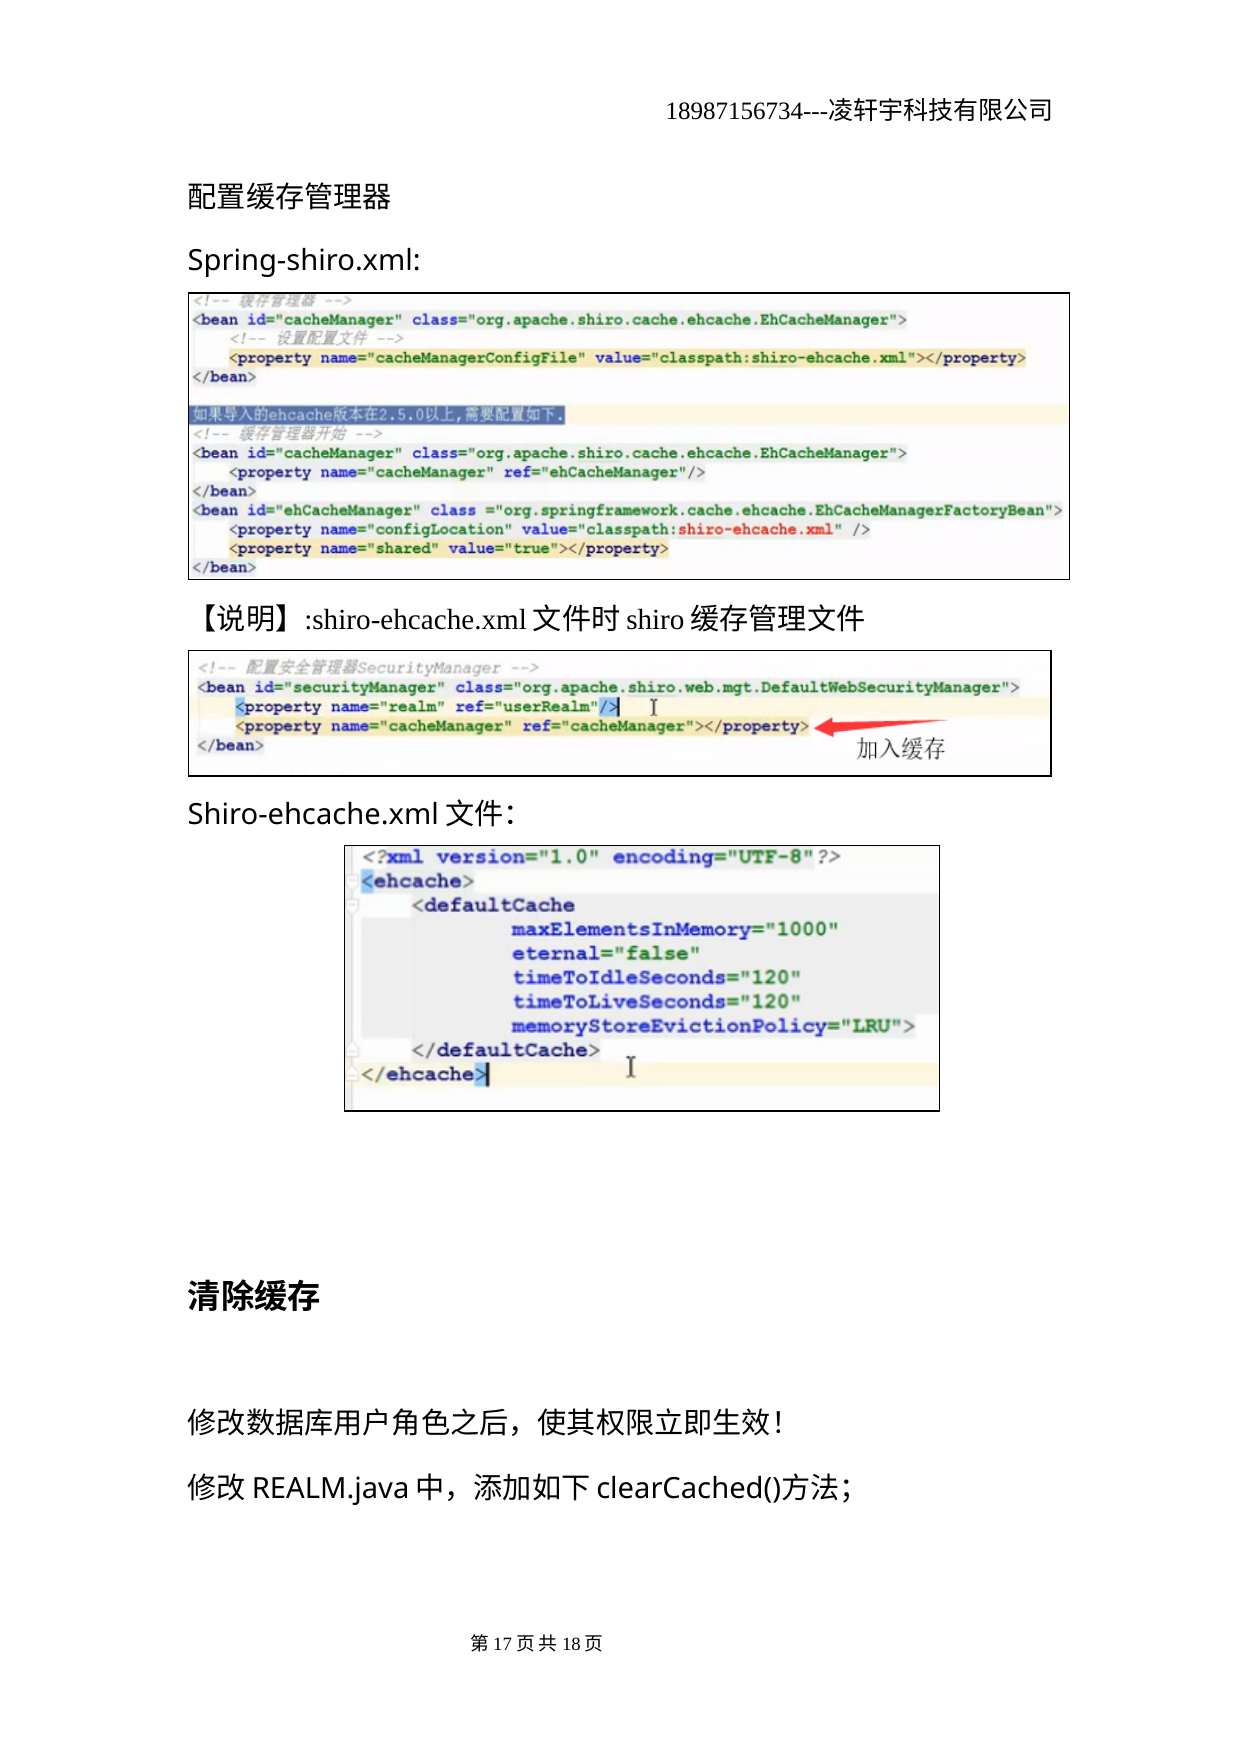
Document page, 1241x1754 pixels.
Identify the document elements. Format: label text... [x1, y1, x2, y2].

picture [345, 846, 939, 1110]
picture [189, 651, 1050, 775]
subtitle 清除缓存 [187, 1262, 1053, 1327]
text Shiro-ehcache.xml文件： [187, 779, 1053, 844]
picture [189, 294, 1069, 579]
text Spring-shiro.xml: [187, 227, 1053, 292]
text 修改数据库用户角色之后，使其权限立即生效！ [187, 1388, 1053, 1453]
text 修改REALM.java中，添加如下clearCached()方法； [187, 1453, 1053, 1518]
text 【说明】:shiro-ehcache.xml文件时shiro缓存管理文件 [187, 584, 1053, 649]
text 配置缓存管理器 [187, 162, 1053, 227]
